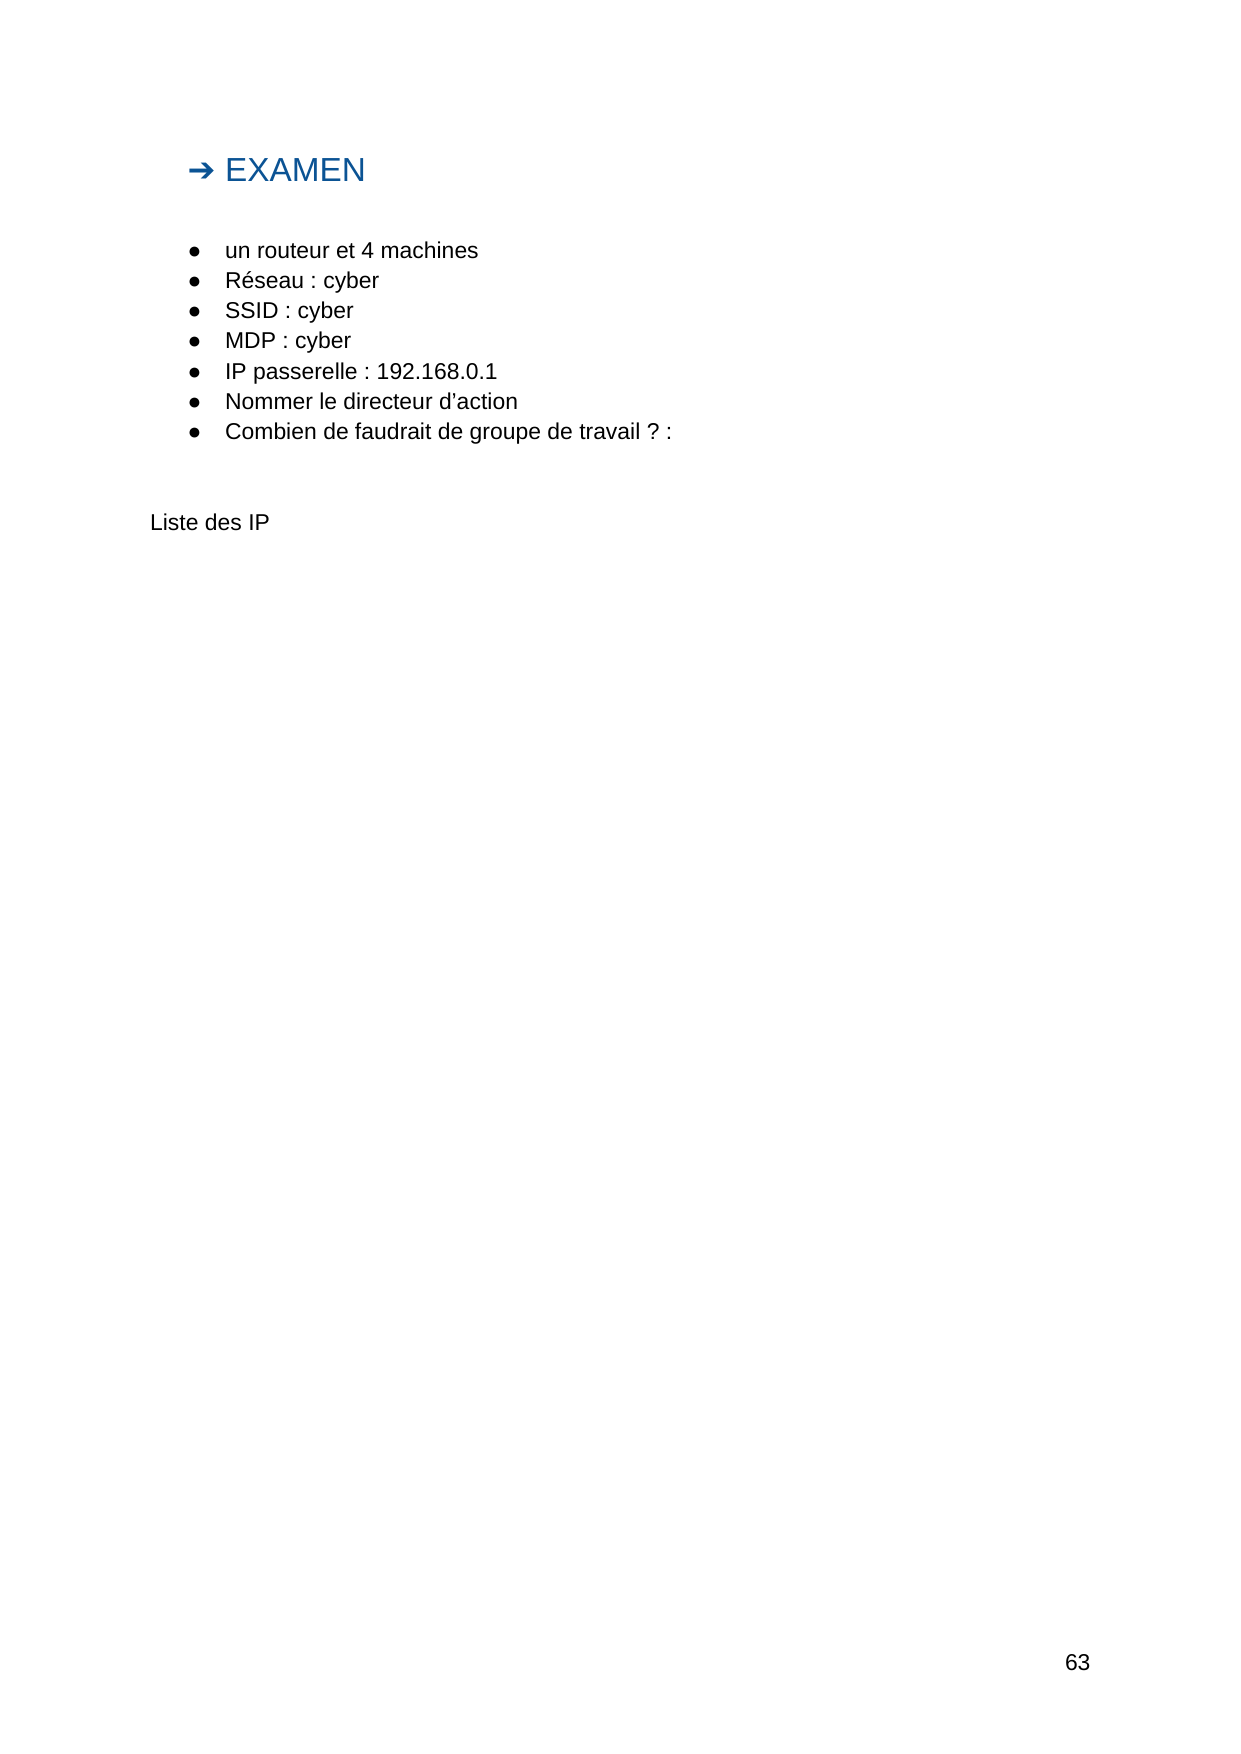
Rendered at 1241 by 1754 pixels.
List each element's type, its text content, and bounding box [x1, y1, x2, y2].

list Combien de faudrait de groupe de travail ? : [187, 418, 1090, 444]
list MDP : cyber [187, 327, 1090, 354]
list IP passerelle : 192.168.0.1 [187, 358, 1090, 384]
list un routeur et 4 machines [187, 237, 1090, 263]
list SSID : cyber [187, 297, 1090, 324]
subtitle EXAMEN [187, 150, 1090, 188]
text Liste des IP [150, 509, 1090, 535]
list Réseau : cyber [187, 267, 1090, 293]
list Nommer le directeur d’action [187, 388, 1090, 414]
